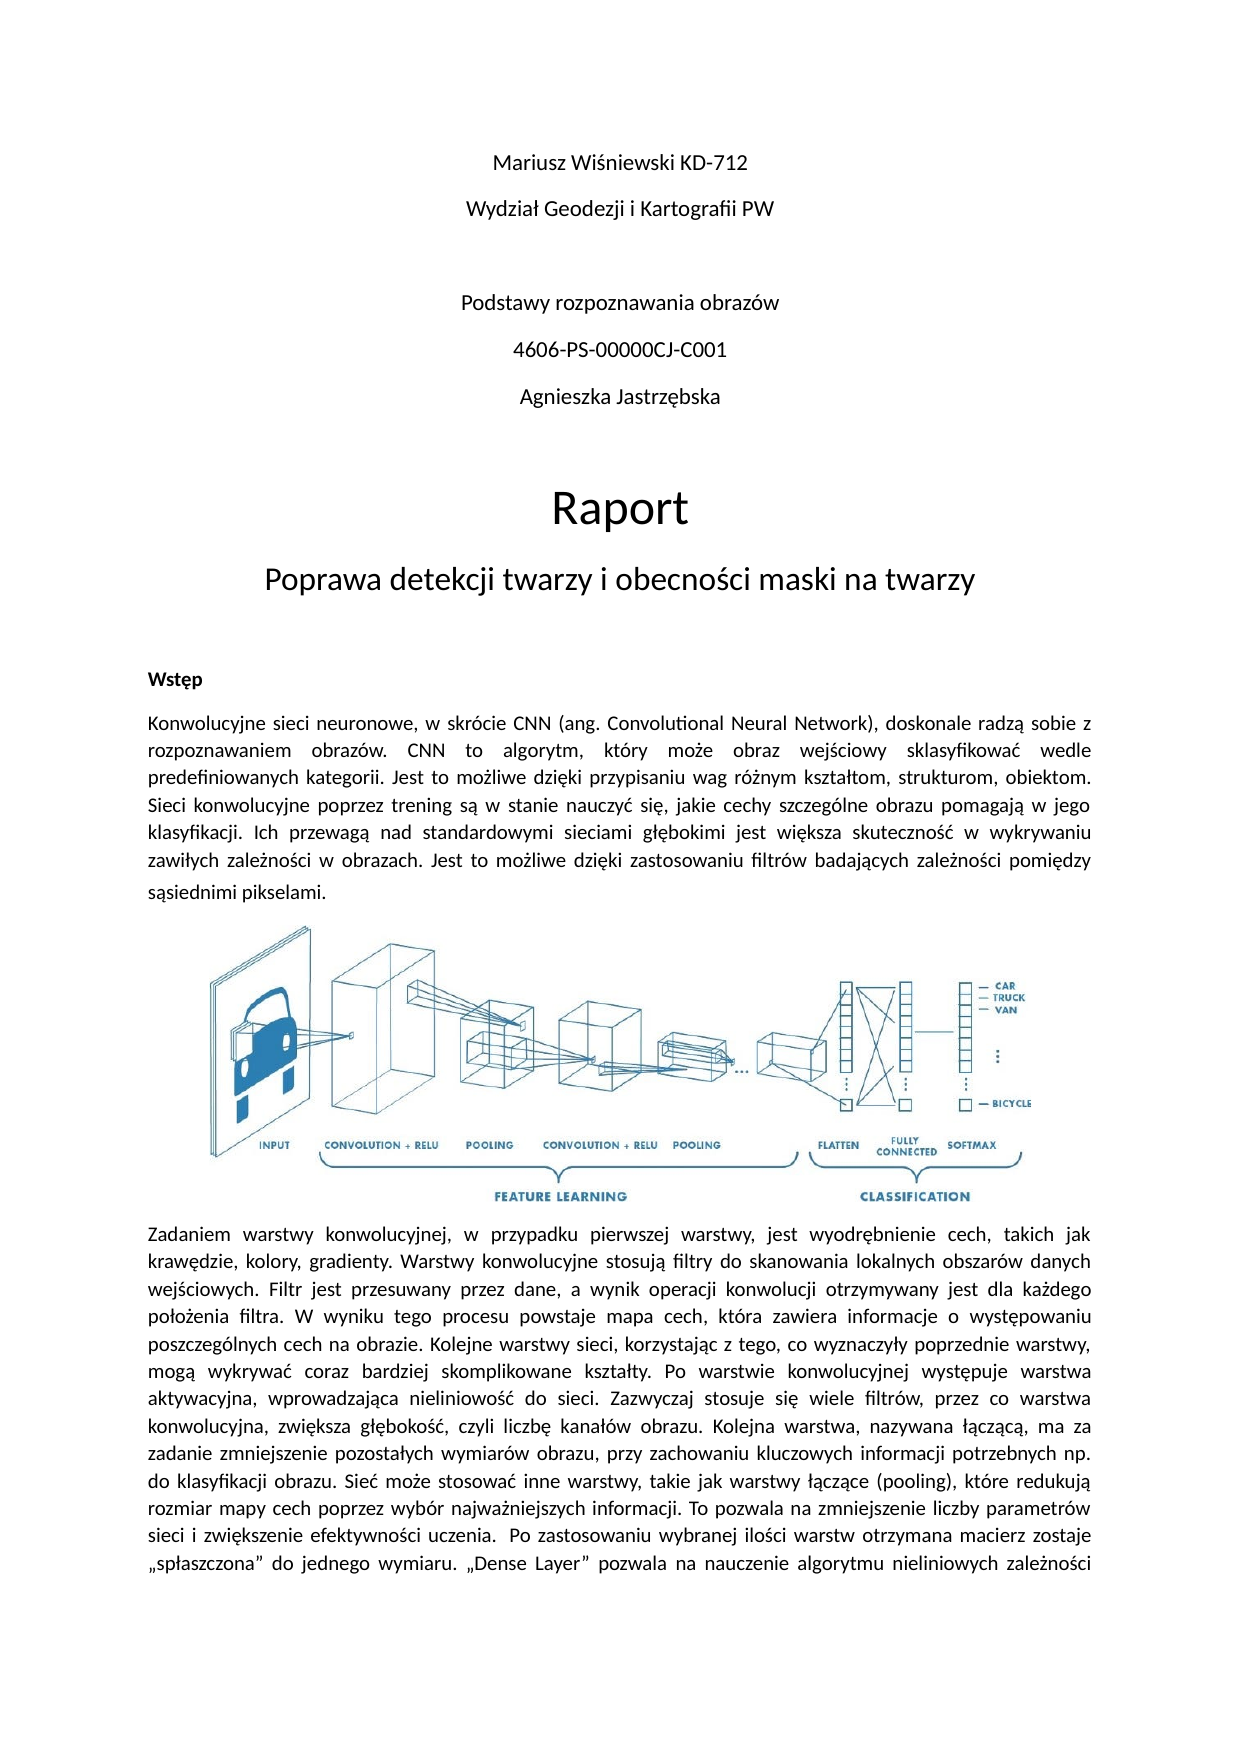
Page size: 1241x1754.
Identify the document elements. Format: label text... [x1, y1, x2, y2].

text Konwolucyjne sieci neuronowe, w skrócie CNN (ang. Convolutional Neural Network), doskonale radzą sobie z rozpoznawaniem obrazów. CNN to algorytm, który może obraz wejściowy sklasyfikować wedle predefiniowanych kategorii. Jest to możliwe dzięki przypisaniu wag różnym kształtom, strukturom, obiektom. Sieci konwolucyjne poprzez trening są w stanie nauczyć się, jakie cechy szczególne obrazu pomagają w jego klasyfikacji. Ich przewagą nad standardowymi sieciami głębokimi jest większa skuteczność w wykrywaniu zawiłych zależności w obrazach. Jest to możliwe dzięki zastosowaniu filtrów badających zależności pomiędzy sąsiednimi pikselami. [148, 710, 1093, 906]
text 4606-PS-00000CJ-C001 [148, 335, 1093, 363]
text Agnieszka Jastrzębska [148, 382, 1093, 410]
picture [209, 925, 1032, 1202]
text Podstawy rozpoznawania obrazów [148, 288, 1093, 316]
text Raport [148, 476, 1093, 537]
text Poprawa detekcji twarzy i obecności maski na twarzy [148, 558, 1093, 599]
text Mariusz Wiśniewski KD-712 [148, 148, 1093, 176]
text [148, 1221, 1093, 1575]
text Wydział Geodezji i Kartografii PW [148, 194, 1093, 222]
text Wstęp [148, 666, 1093, 691]
